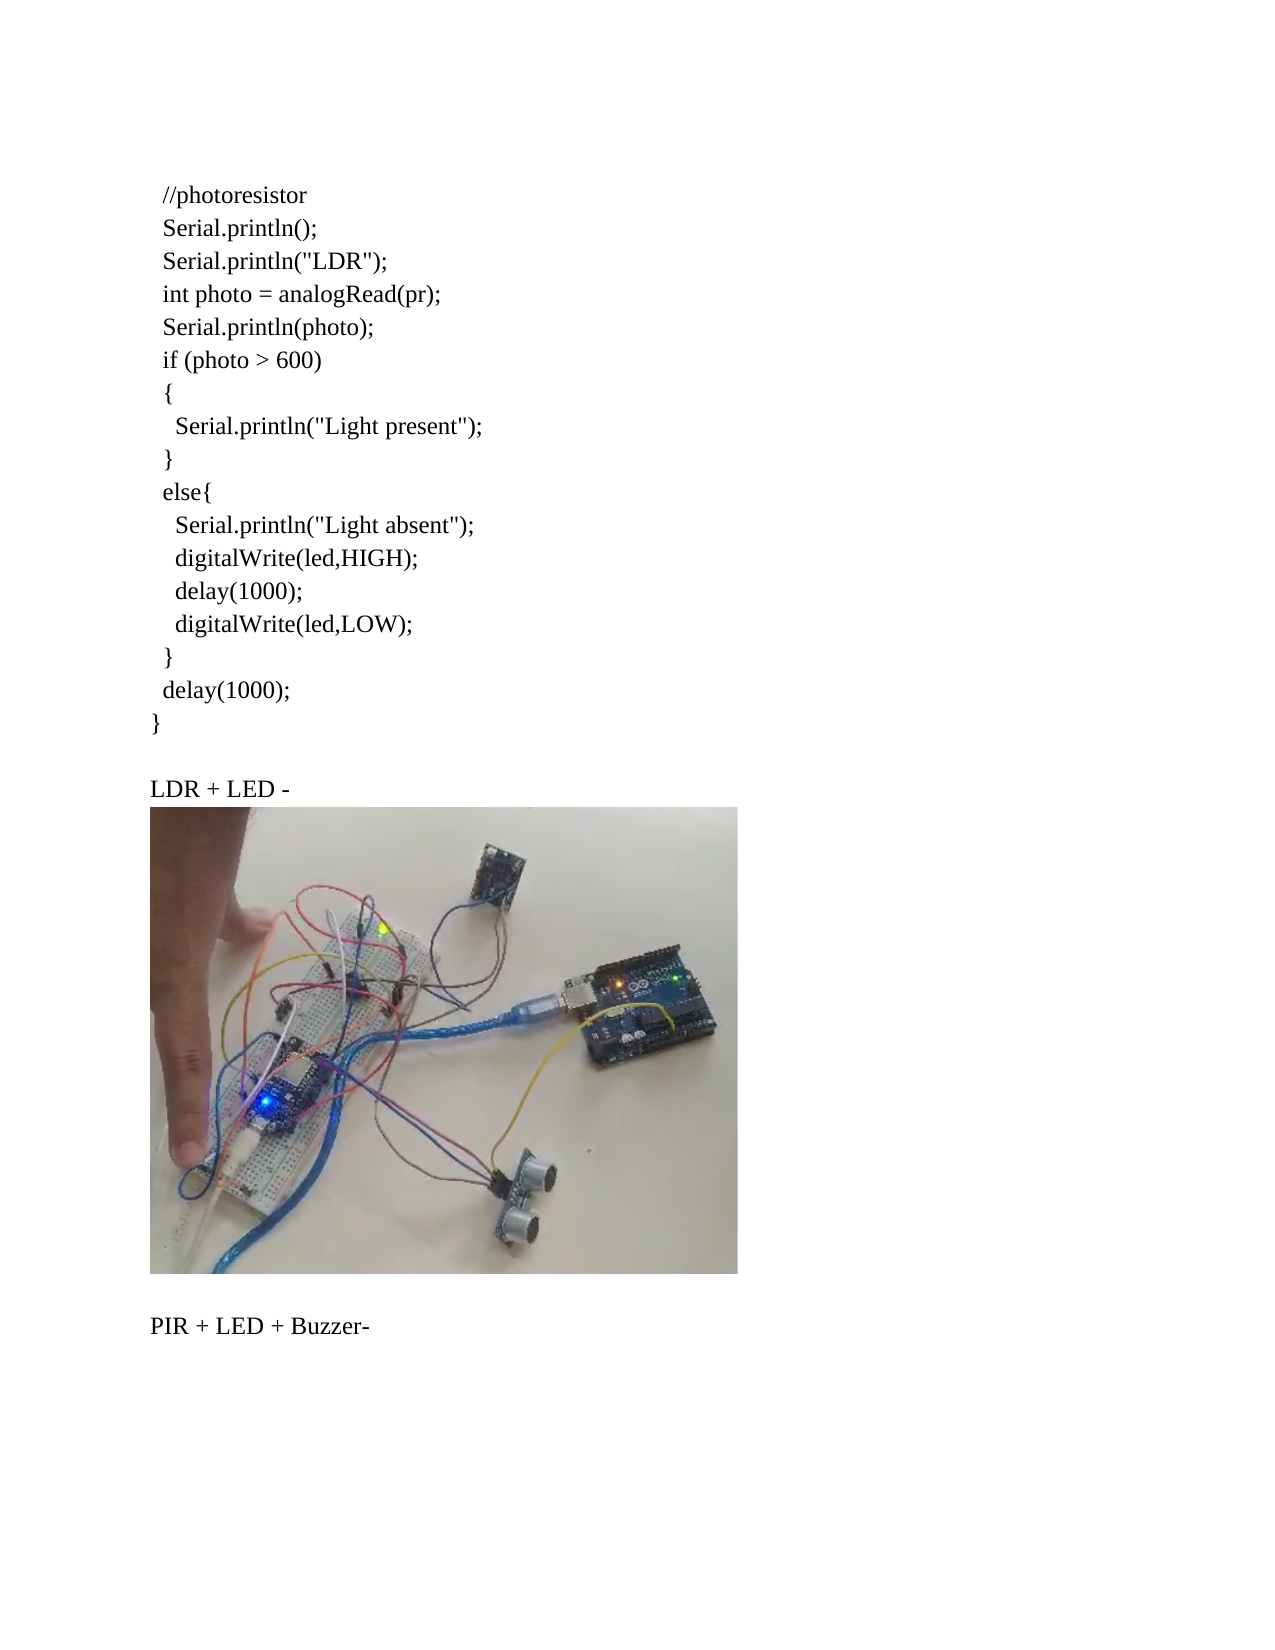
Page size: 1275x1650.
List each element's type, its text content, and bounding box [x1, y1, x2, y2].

text } [150, 642, 1125, 671]
text Serial.println(photo); [150, 312, 1125, 341]
text digitalWrite(led,LOW); [150, 609, 1125, 638]
text LDR + LED - [150, 774, 1125, 803]
text digitalWrite(led,HIGH); [150, 543, 1125, 572]
text //photoresistor [150, 180, 1125, 209]
text { [150, 378, 1125, 407]
text if (photo > 600) [150, 345, 1125, 374]
text Serial.println("LDR"); [150, 246, 1125, 275]
text int photo = analogRead(pr); [150, 279, 1125, 308]
text } [150, 708, 1125, 737]
text Serial.println("Light present"); [150, 411, 1125, 440]
text else{ [150, 477, 1125, 506]
text delay(1000); [150, 676, 1125, 704]
picture [150, 807, 738, 1274]
text Serial.println("Light absent"); [150, 510, 1125, 539]
text } [150, 444, 1125, 473]
text delay(1000); [150, 576, 1125, 605]
text Serial.println(); [150, 213, 1125, 242]
text PIR + LED + Buzzer- [150, 1311, 1125, 1340]
